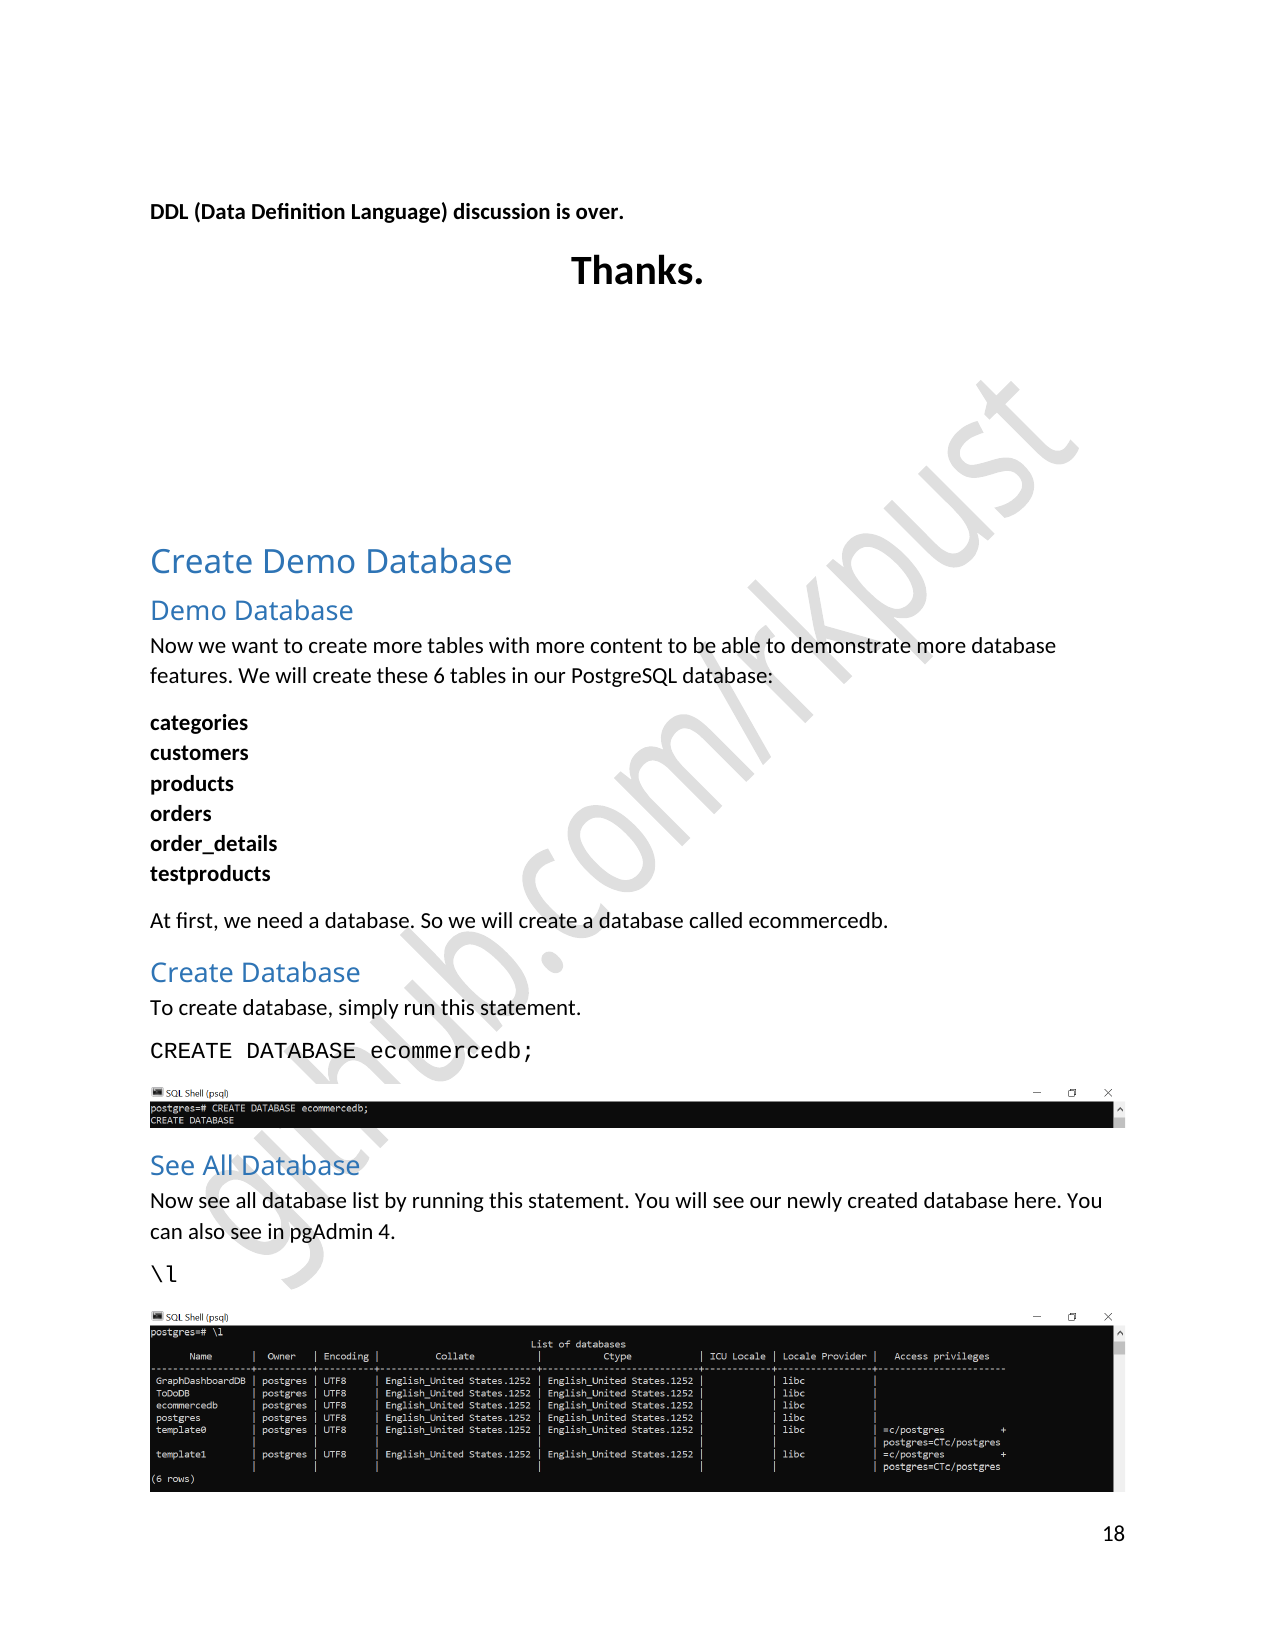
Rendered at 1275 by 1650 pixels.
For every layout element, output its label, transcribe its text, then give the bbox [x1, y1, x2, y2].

text Now see all database list by running this statement. You will see our newly created database here. You can also see in pgAdmin 4. [150, 1187, 1125, 1245]
text To create database, simply run this statement. [150, 993, 1125, 1021]
text Thanks. [150, 244, 1125, 294]
text DDL (Data Definition Language) discussion is over. [150, 197, 1125, 225]
text At first, we need a database. So we will create a database called ecommercedb. [150, 906, 1125, 934]
subtitle Create Demo Database [150, 538, 1125, 584]
text \l [150, 1264, 1125, 1290]
text CREATE DATABASE ecommercedb; [150, 1040, 1125, 1066]
picture [150, 1084, 1125, 1128]
text categories customers products orders order_details testproducts [150, 708, 1125, 887]
picture [150, 1308, 1125, 1492]
subtitle See All Database [150, 1147, 1125, 1184]
subtitle Demo Database [150, 591, 1125, 628]
subtitle Create Database [150, 953, 1125, 990]
text Now we want to create more tables with more content to be able to demonstrate more database features. We will create these 6 tables in our PostgreSQL database: [150, 631, 1125, 689]
